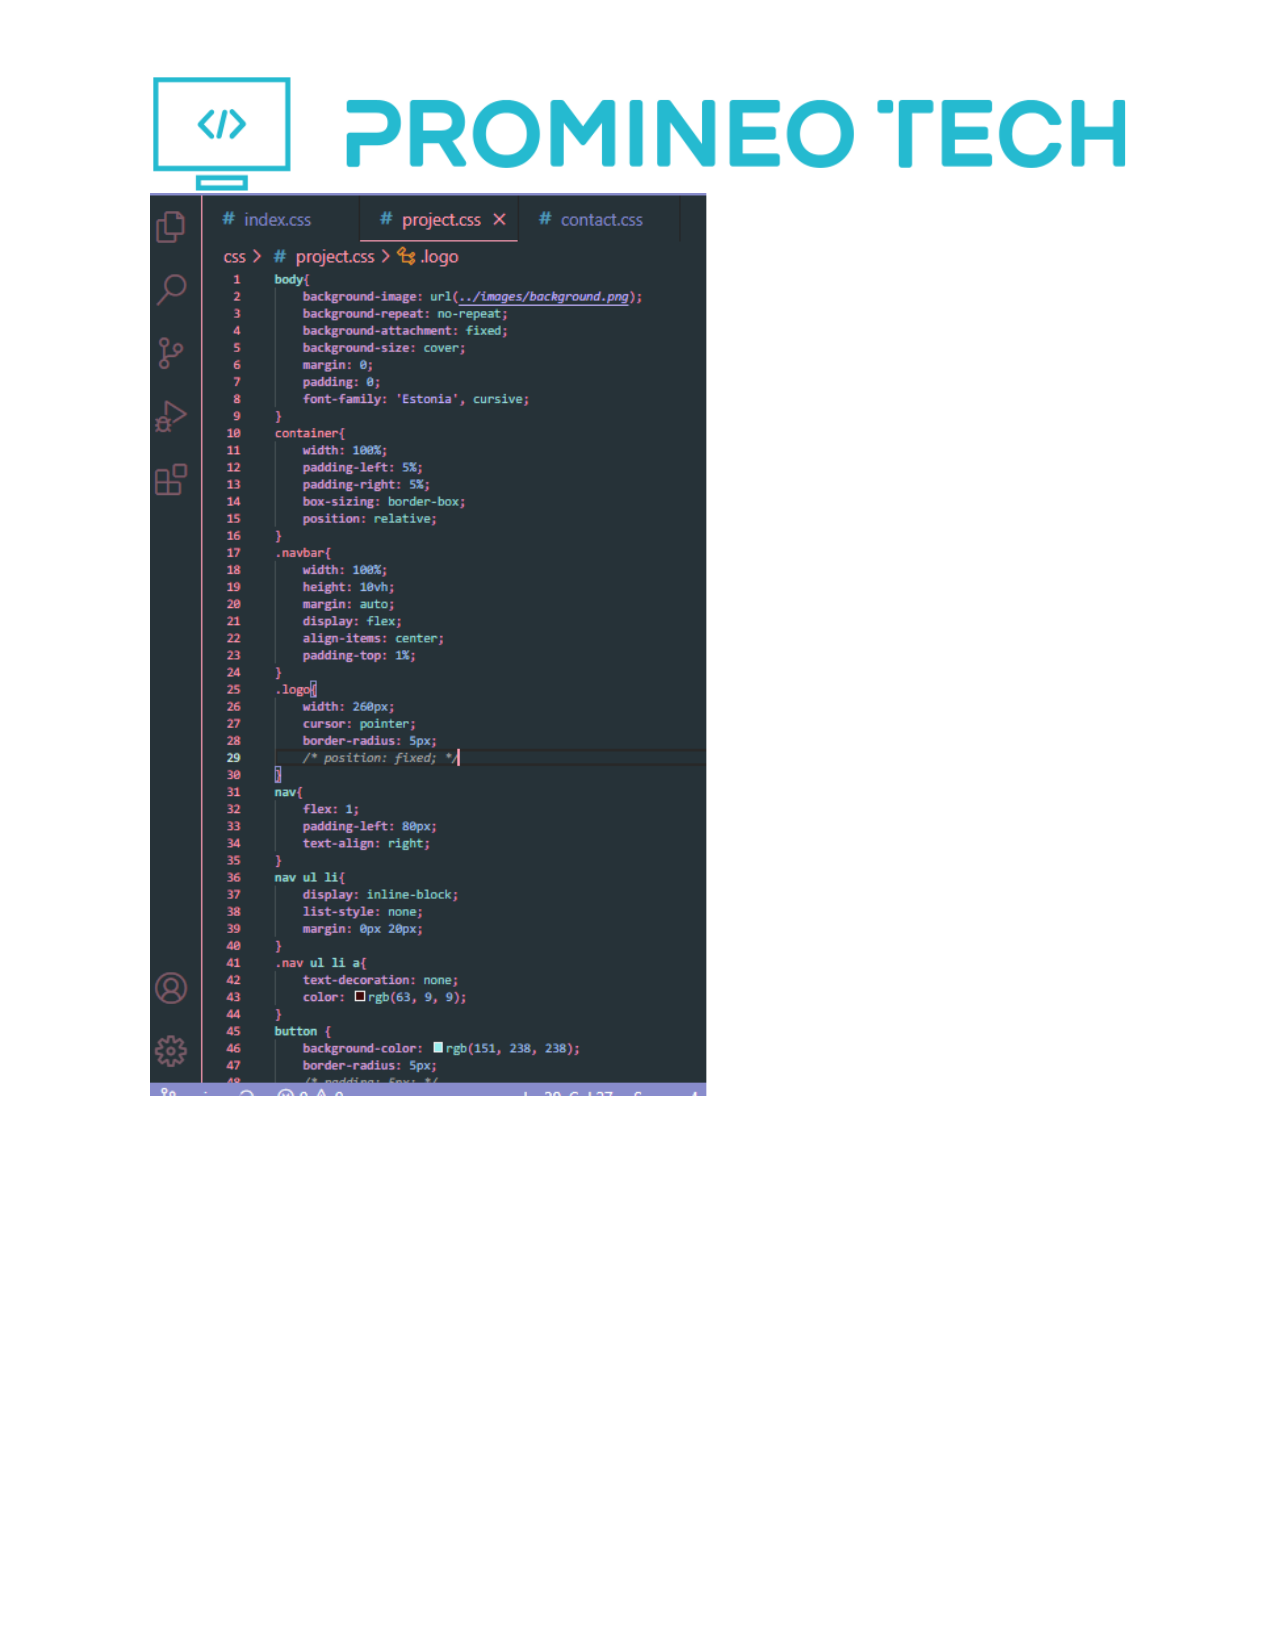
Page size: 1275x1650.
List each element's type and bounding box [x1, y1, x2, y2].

picture [150, 75, 1125, 1096]
